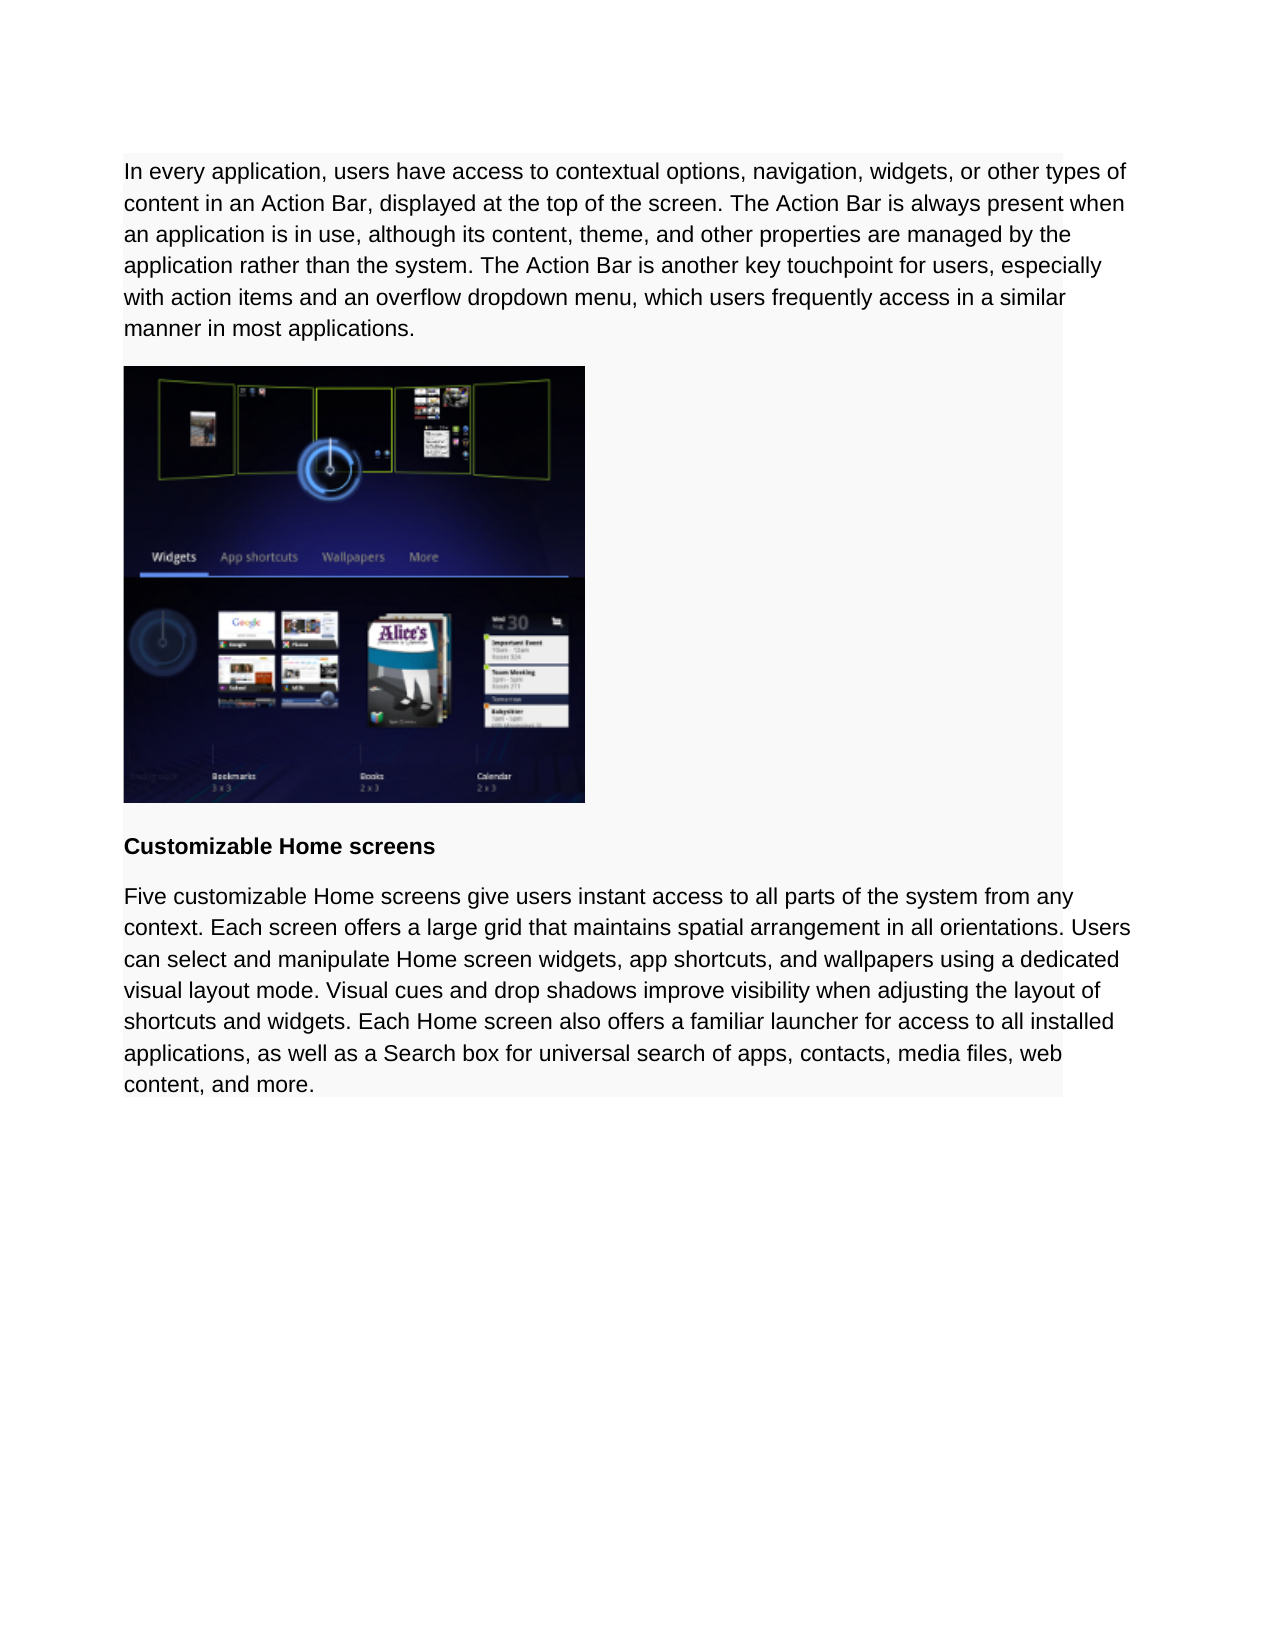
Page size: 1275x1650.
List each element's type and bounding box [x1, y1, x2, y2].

picture [123, 366, 585, 803]
table_cell [88, 150, 1062, 1125]
